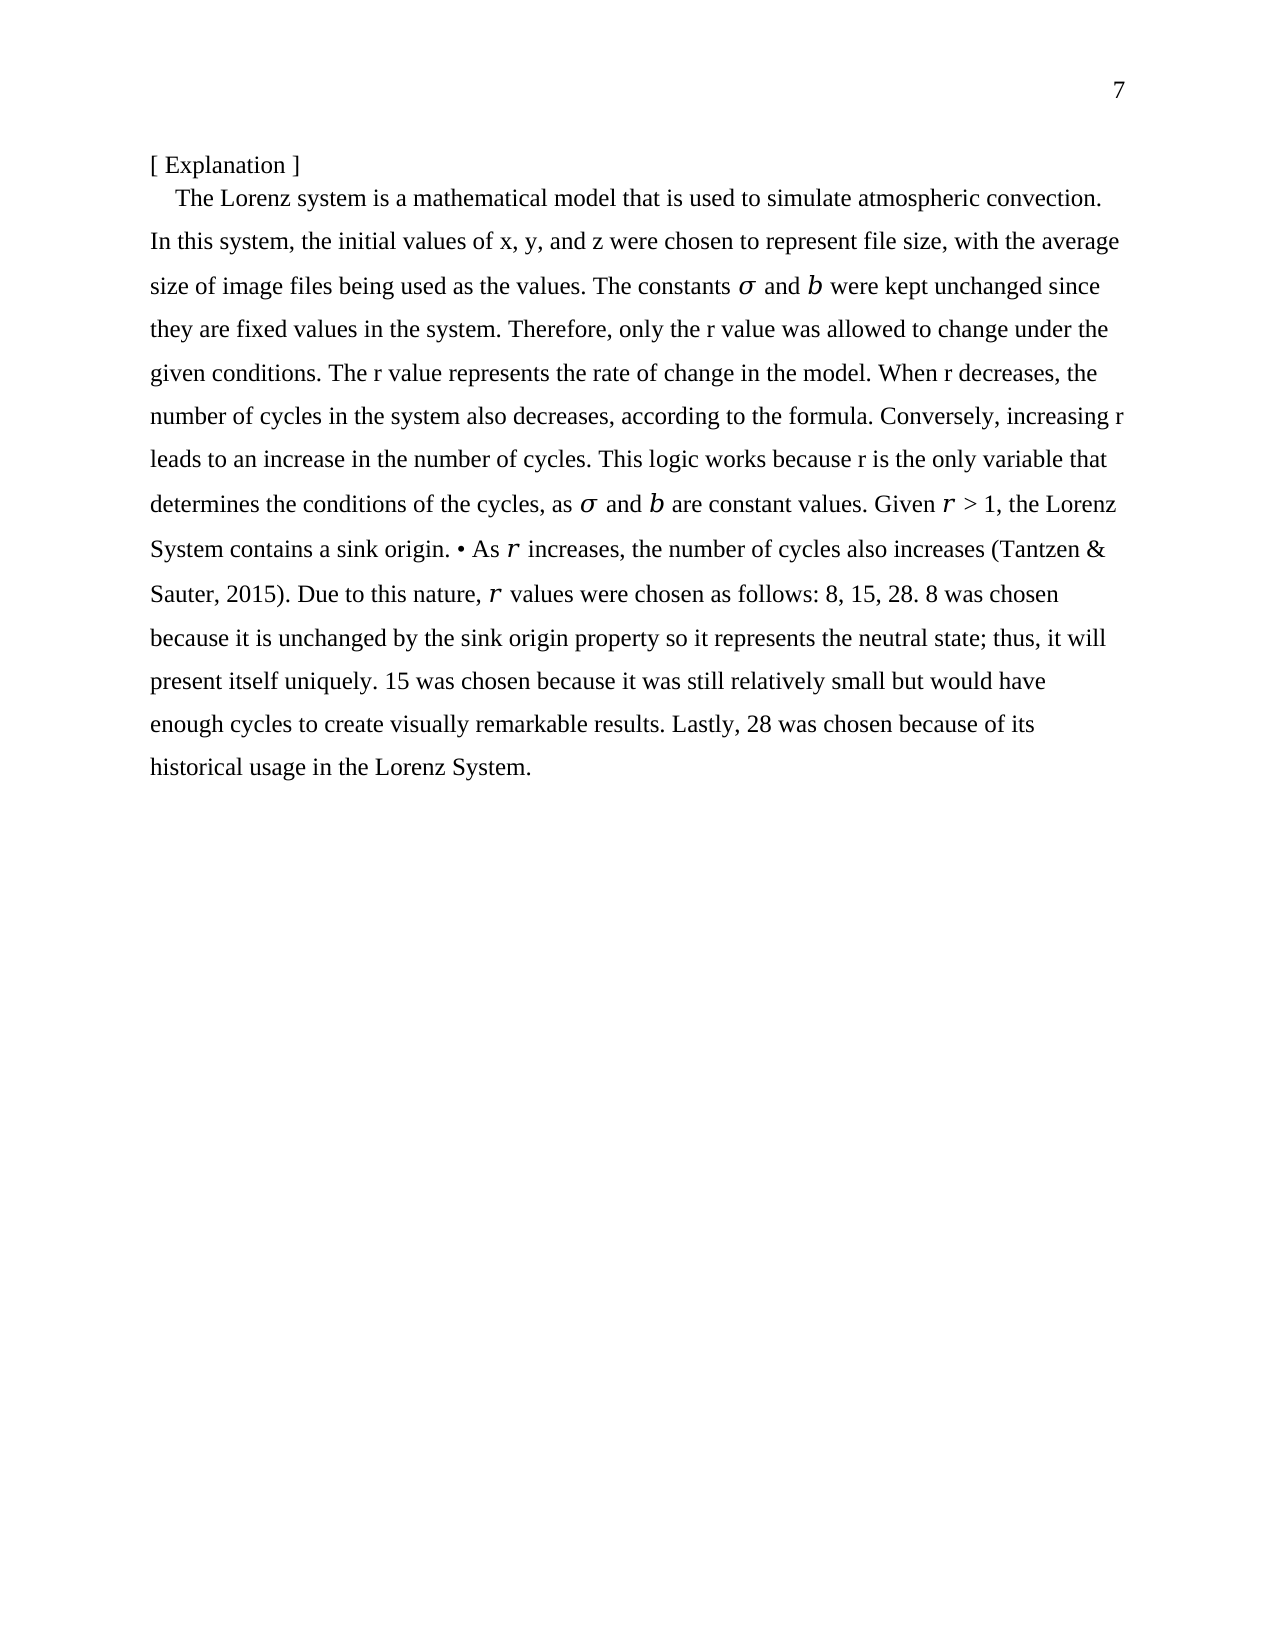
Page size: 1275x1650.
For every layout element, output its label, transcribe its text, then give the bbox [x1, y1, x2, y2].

text The Lorenz system is a mathematical model that is used to simulate atmospheric convection. In this system, the initial values of x, y, and z were chosen to represent file size, with the average size of image files being used as the values. The constants 𝜎 and 𝑏 were kept unchanged since they are fixed values in the system. Therefore, only the r value was allowed to change under the given conditions. The r value represents the rate of change in the model. When r decreases, the number of cycles in the system also decreases, according to the formula. Conversely, increasing r leads to an increase in the number of cycles. This logic works because r is the only variable that determines the conditions of the cycles, as 𝜎 and 𝑏 are constant values. Given 𝑟 > 1, the Lorenz System contains a sink origin. • As 𝑟 increases, the number of cycles also increases (Tantzen & Sauter, 2015). Due to this nature, 𝑟 values were chosen as follows: 8, 15, 28. 8 was chosen because it is unchanged by the sink origin property so it represents the neutral state; thus, it will present itself uniquely. 15 was chosen because it was still relatively small but would have enough cycles to create visually remarkable results. Lastly, 28 was chosen because of its historical usage in the Lorenz System. [150, 183, 1125, 781]
text [ Explanation ] [150, 150, 1125, 179]
